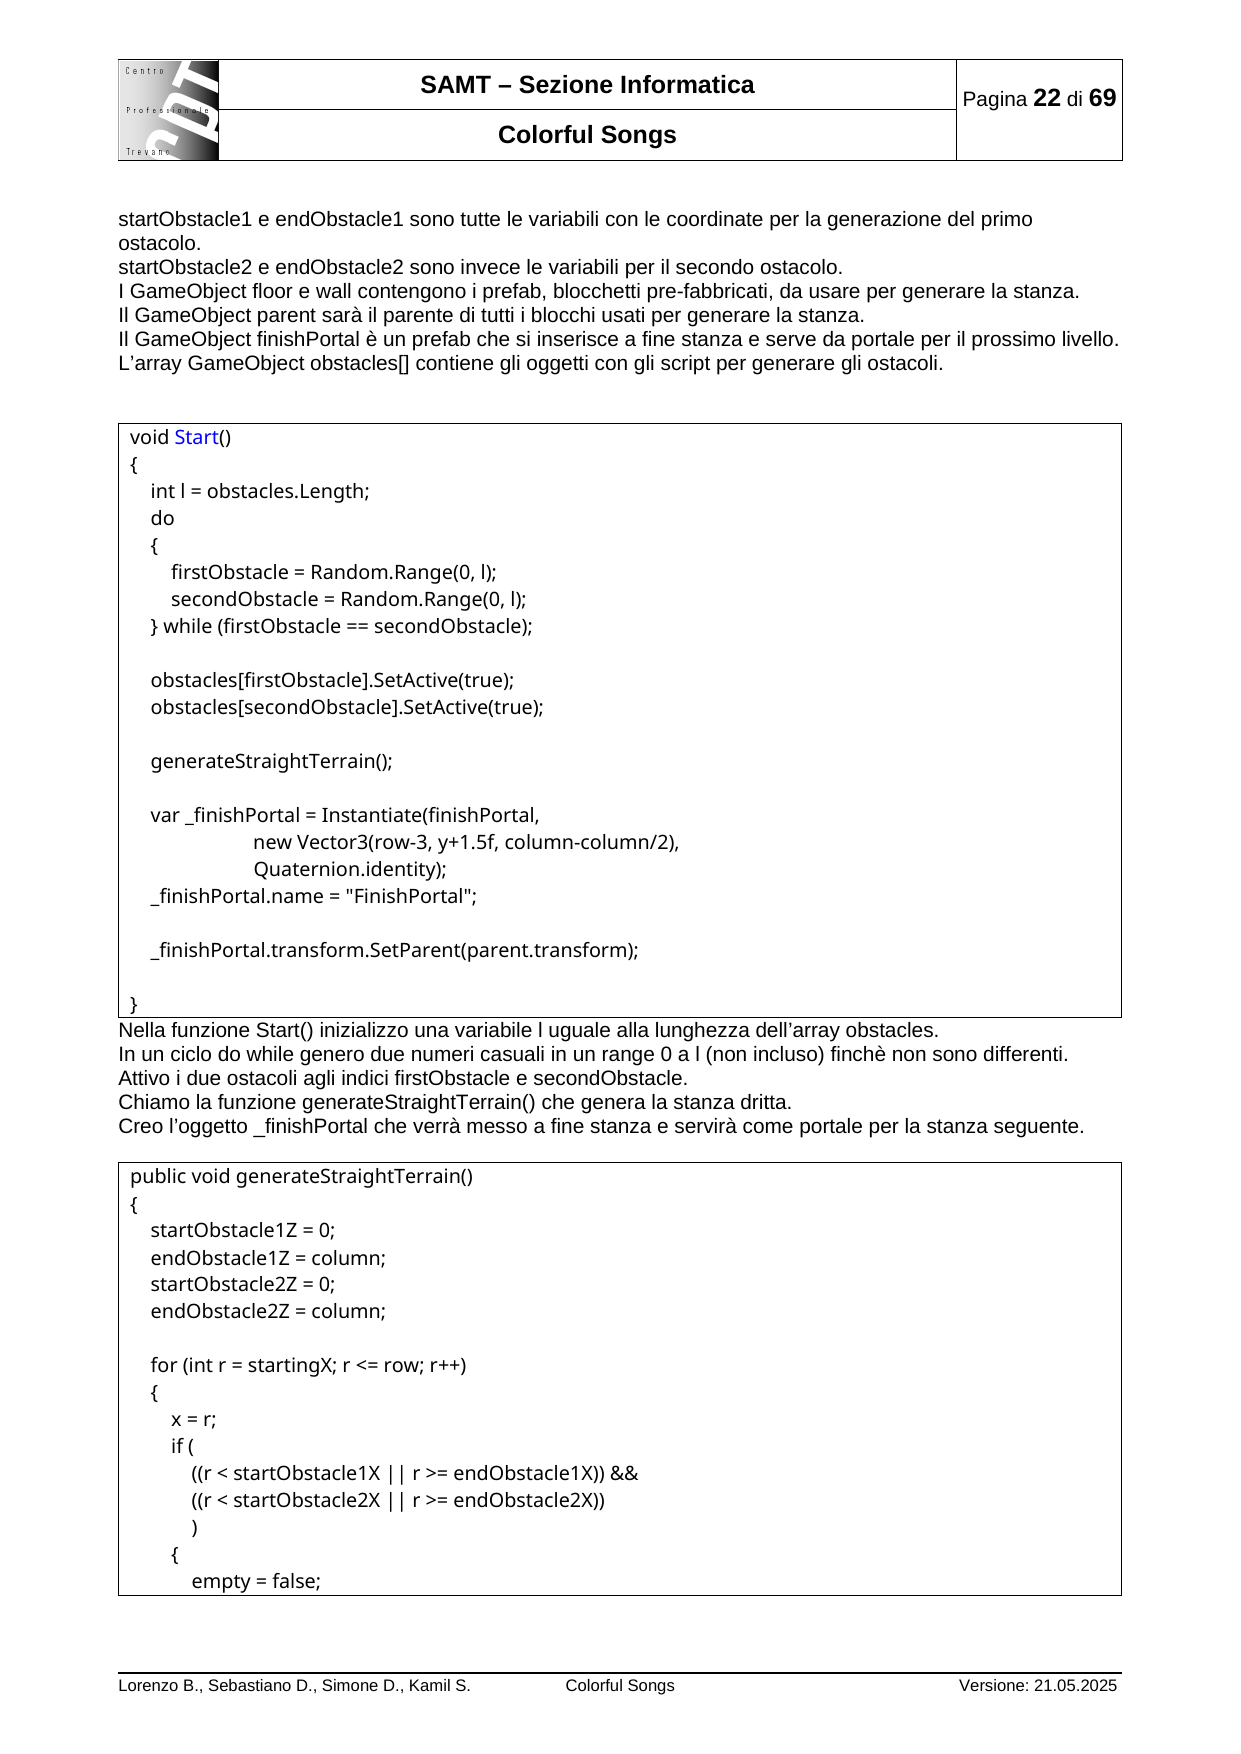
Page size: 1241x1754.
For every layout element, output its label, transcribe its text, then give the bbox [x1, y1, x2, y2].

text Il GameObject finishPortal è un prefab che si inserisce a fine stanza e serve da portale per il prossimo livello. [118, 327, 1122, 351]
text In un ciclo do while genero due numeri casuali in un range 0 a l (non incluso) finchè non sono differenti. [118, 1042, 1122, 1066]
text I GameObject floor e wall contengono i prefab, blocchetti pre-fabbricati, da usare per generare la stanza. [118, 279, 1122, 303]
text L’array GameObject obstacles[] contiene gli oggetti con gli script per generare gli ostacoli. [118, 351, 1122, 374]
text Attivo i due ostacoli agli indici firstObstacle e secondObstacle. [118, 1066, 1122, 1090]
text Nella funzione Start() inizializzo una variabile l uguale alla lunghezza dell’array obstacles. [118, 1018, 1122, 1042]
text startObstacle2 e endObstacle2 sono invece le variabili per il secondo ostacolo. [118, 255, 1122, 279]
text Creo l’oggetto _finishPortal che verrà messo a fine stanza e servirà come portale per la stanza seguente. [118, 1114, 1122, 1138]
picture [118, 60, 219, 160]
text Il GameObject parent sarà il parente di tutti i blocchi usati per generare la stanza. [118, 303, 1122, 327]
table_header void Start() { int l = obstacles.Length; do { firstObstacle = Random.Range(0, l); secondObstacle = Random.Range(0, l); } while (firstObstacle == secondObstacle); obstacles[firstObstacle].SetActive(true); obstacles[secondObstacle].SetActive(true); generateStraightTerrain(); var _finishPortal = Instantiate(finishPortal, new Vector3(row-3, y+1.5f, column-column/2), Quaternion.identity); _finishPortal.name = "FinishPortal"; _finishPortal.transform.SetParent(parent.transform); } [119, 424, 1121, 1017]
text startObstacle1 e endObstacle1 sono tutte le variabili con le coordinate per la generazione del primo ostacolo. [118, 207, 1122, 255]
text Chiamo la funzione generateStraightTerrain() che genera la stanza dritta. [118, 1090, 1122, 1114]
